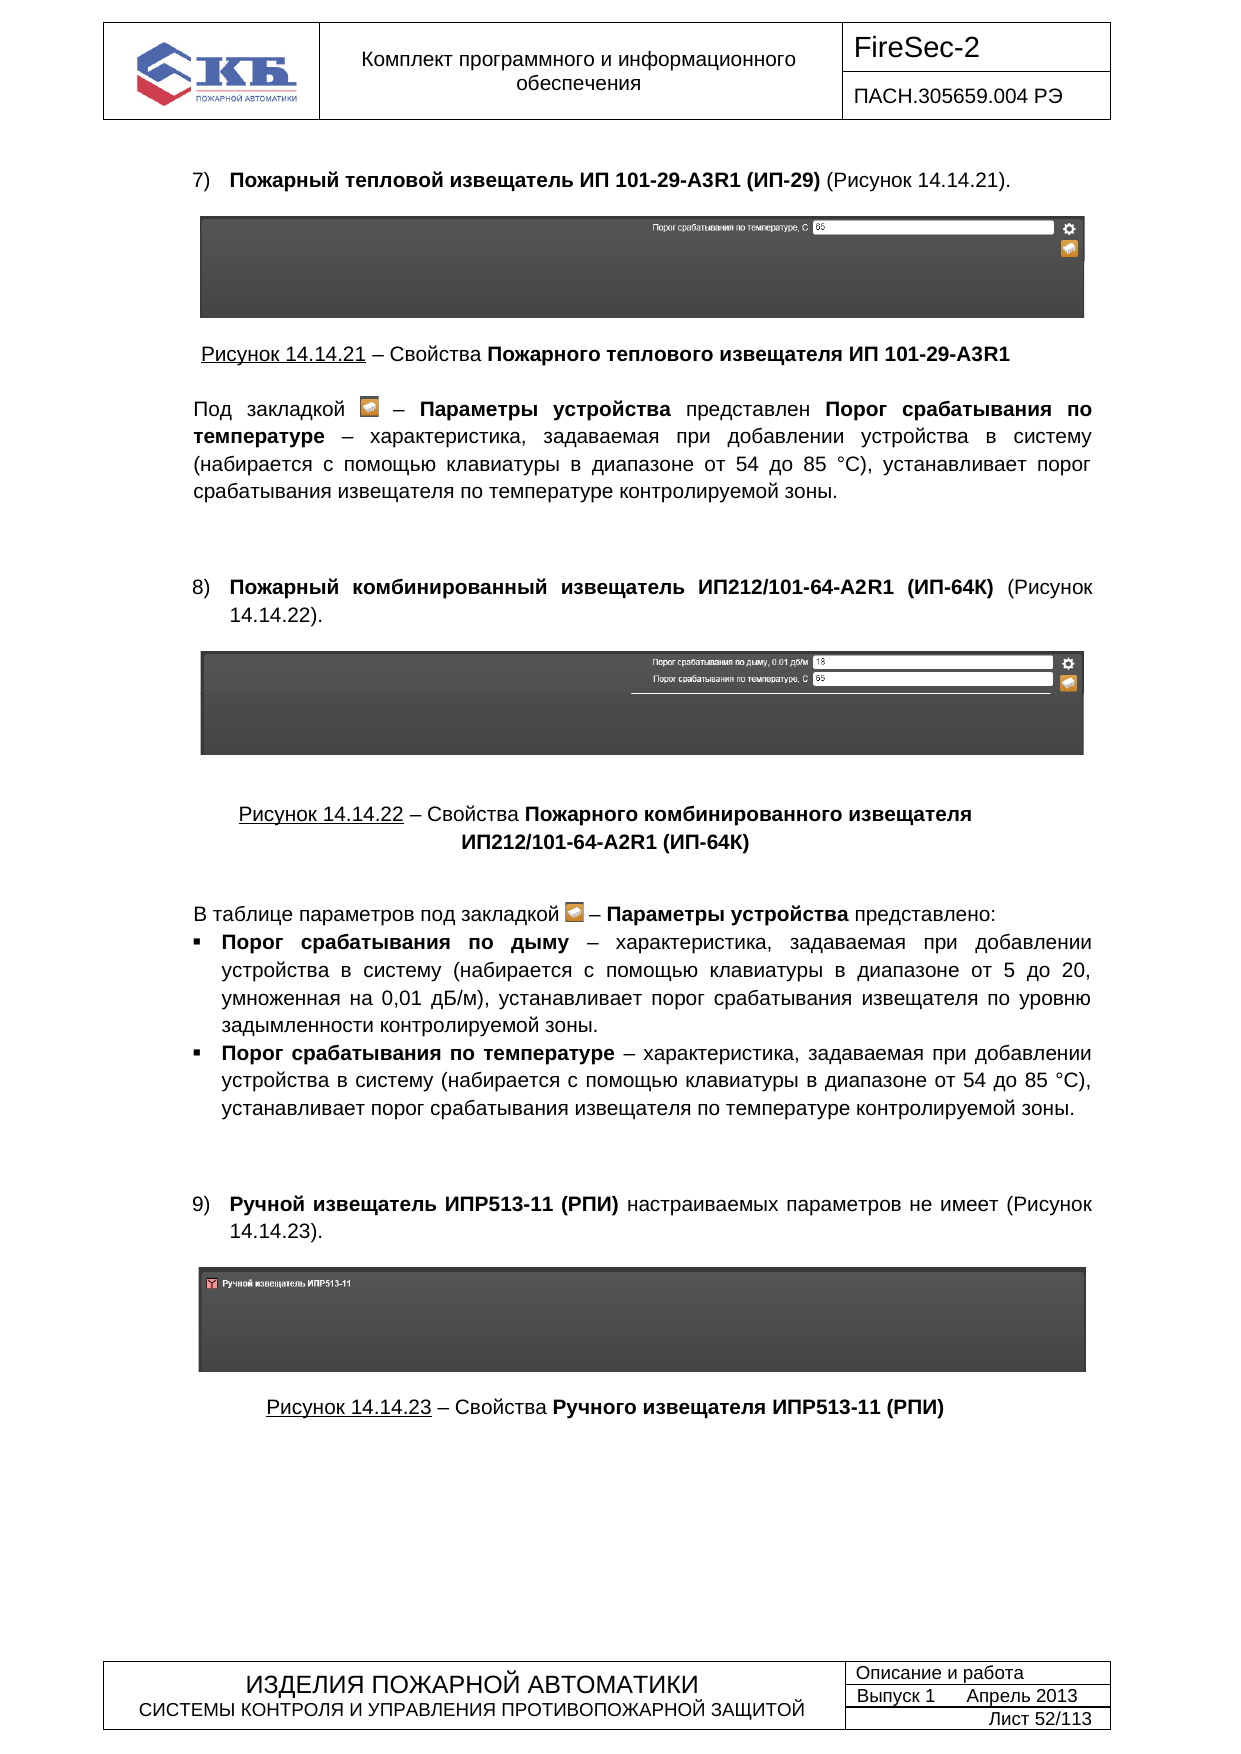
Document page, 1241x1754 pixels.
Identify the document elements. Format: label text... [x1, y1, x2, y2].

list Порог срабатывания по дыму – характеристика, задаваемая при добавлении устройства в систему (набирается с помощью клавиатуры в диапазоне от 5 до 20, умноженная на 0,01 дБ/м), устанавливает порог срабатывания извещателя по уровню задымленности контролируемой зоны. [192, 930, 1092, 1037]
list ИП212/101-64-А2R1 (ИП-64К) [118, 830, 1092, 854]
picture [360, 396, 379, 417]
picture [200, 651, 1084, 755]
list В таблице параметров под закладкой – Параметры устройства представлено: [193, 902, 1092, 926]
list Пожарный тепловой извещатель ИП 101-29-А3R1 (ИП-29) (Рисунок 14.14.21). [192, 168, 1092, 192]
list Пожарный комбинированный извещатель ИП212/101-64-А2R1 (ИП-64К) (Рисунок 14.14.22). [192, 575, 1092, 627]
picture [565, 902, 584, 922]
list Рисунок 14.14.21 – Свойства Пожарного теплового извещателя ИП 101-29-А3R1 [118, 341, 1092, 365]
picture [198, 1267, 1086, 1372]
list Рисунок 14.14.23 – Свойства Ручного извещателя ИПР513-11 (РПИ) [118, 1395, 1092, 1419]
list Порог срабатывания по температуре – характеристика, задаваемая при добавлении устройства в систему (набирается с помощью клавиатуры в диапазоне от 54 до 85 °С), устанавливает порог срабатывания извещателя по температуре контролируемой зоны. [192, 1040, 1092, 1119]
picture [133, 34, 310, 115]
list Ручной извещатель ИПР513-11 (РПИ) настраиваемых параметров не имеет (Рисунок 14.14.23). [192, 1192, 1092, 1243]
picture [200, 216, 1085, 318]
list Под закладкой – Параметры устройства представлен Порог срабатывания по температуре – характеристика, задаваемая при добавлении устройства в систему (набирается с помощью клавиатуры в диапазоне от 54 до 85 °С), устанавливает порог срабатывания извещателя по температуре контролируемой зоны. [193, 396, 1092, 503]
list Рисунок 14.14.22 – Свойства Пожарного комбинированного извещателя [118, 802, 1092, 826]
